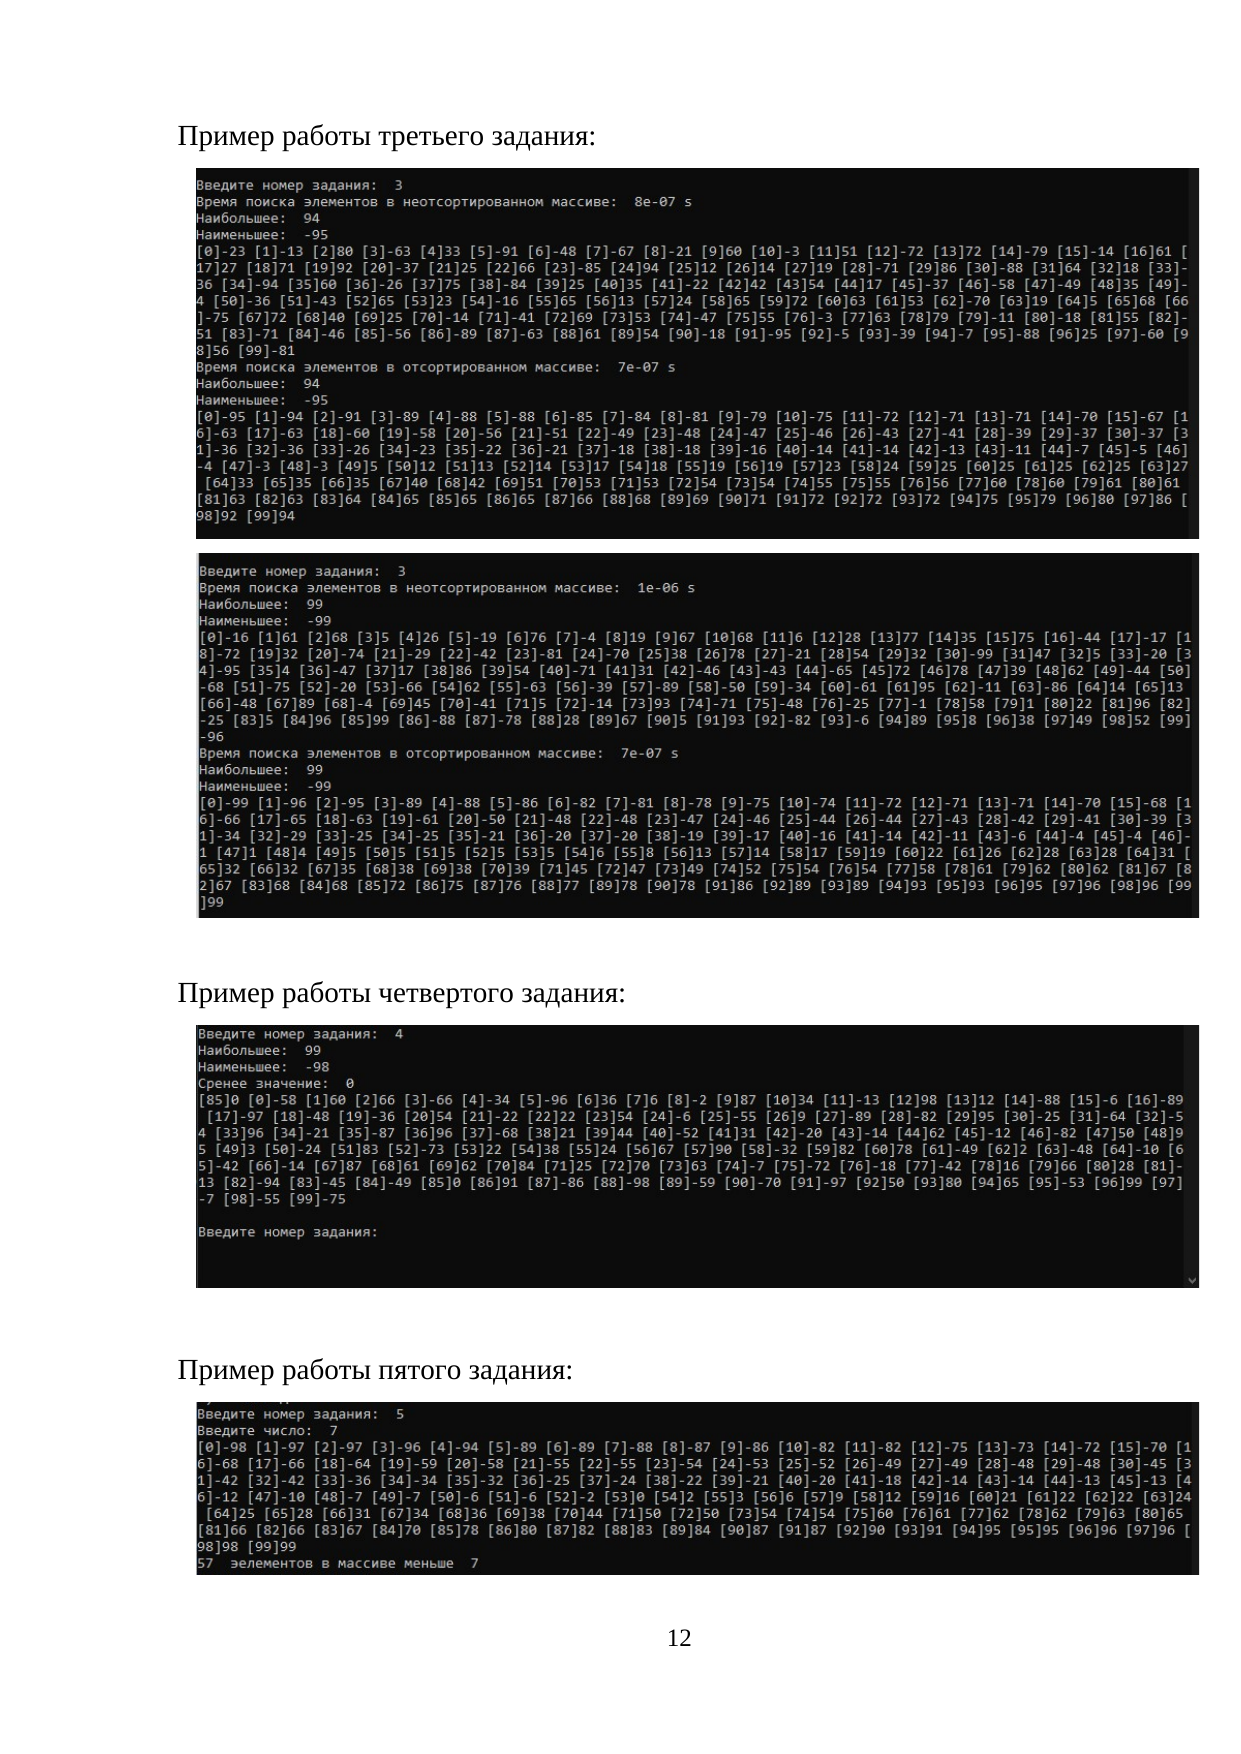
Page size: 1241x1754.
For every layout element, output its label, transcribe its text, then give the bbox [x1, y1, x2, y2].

text Пример работы третьего задания: [177, 118, 1181, 152]
text Пример работы пятого задания: [177, 1352, 1181, 1386]
text Пример работы четвертого задания: [177, 975, 1181, 1008]
